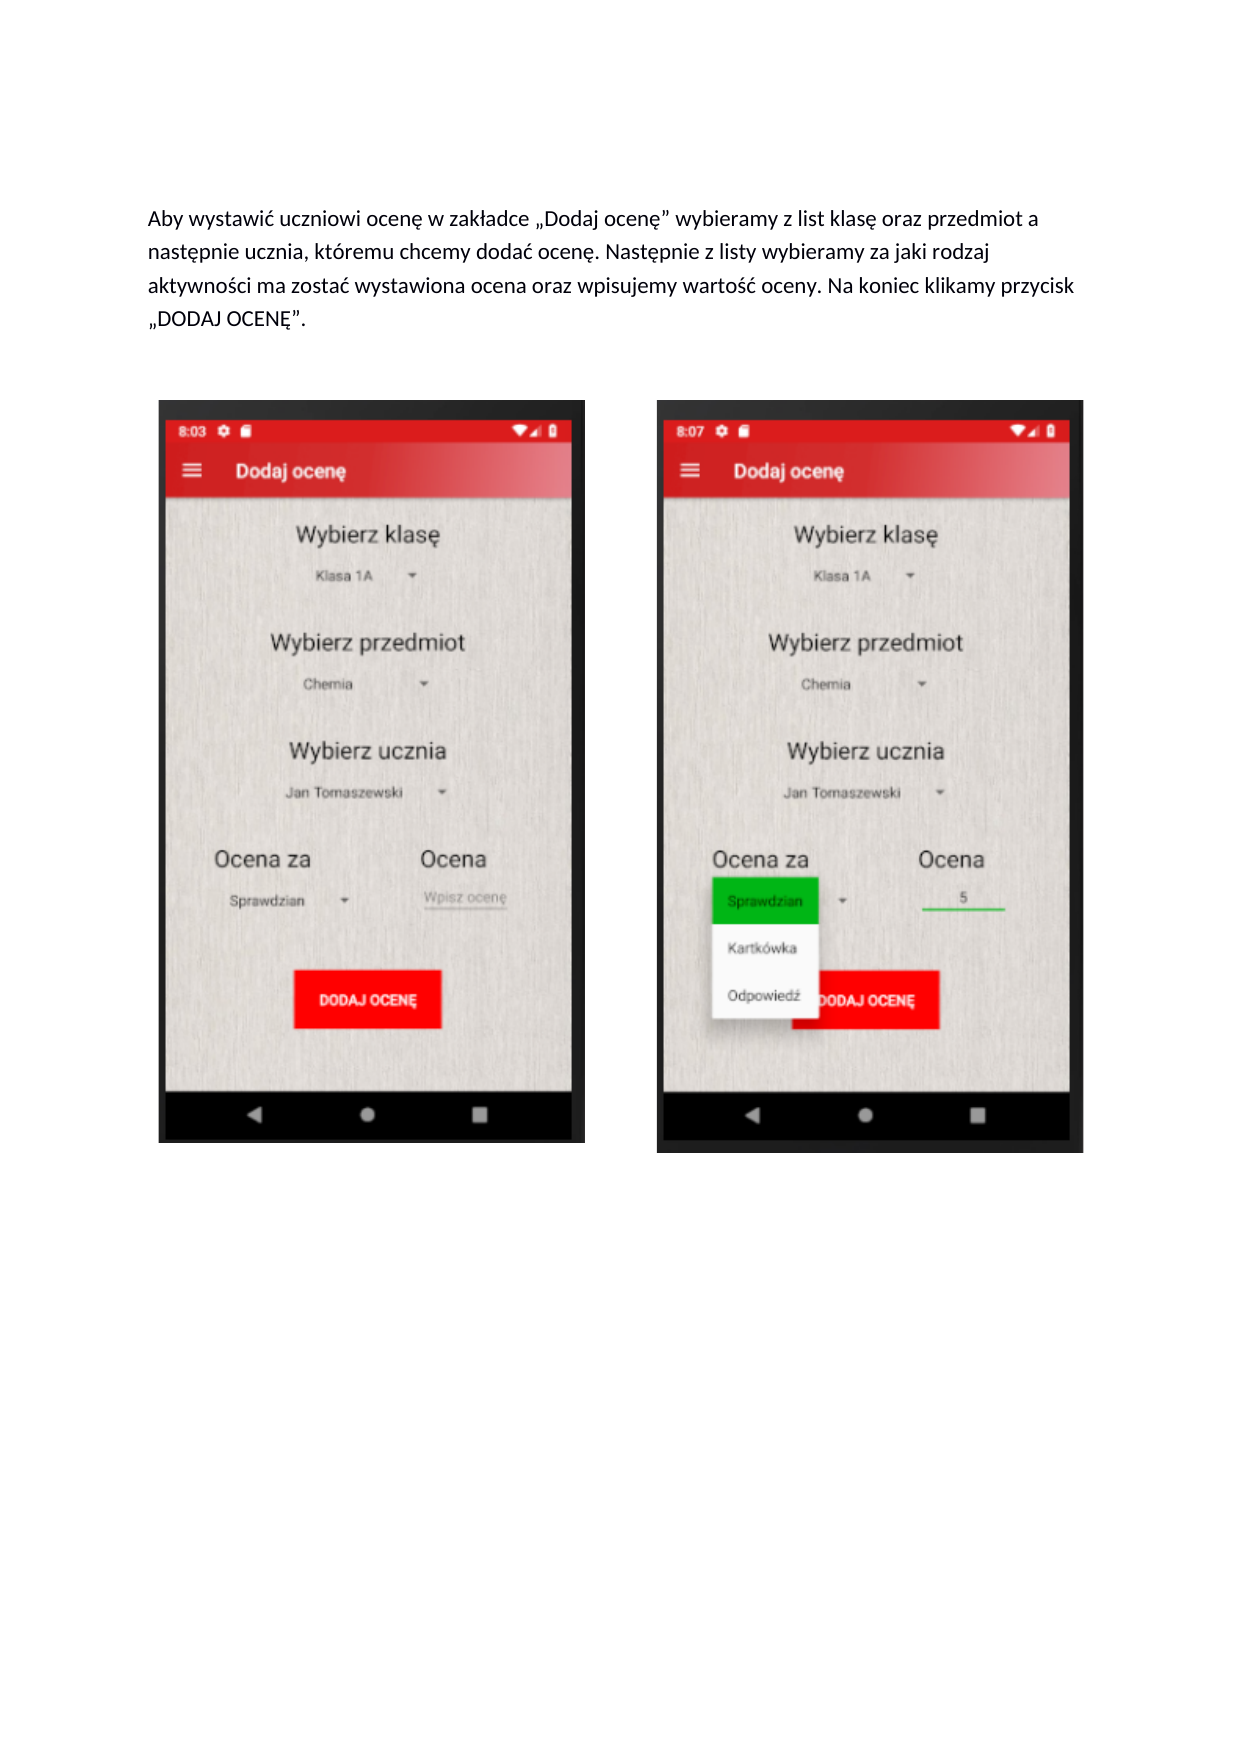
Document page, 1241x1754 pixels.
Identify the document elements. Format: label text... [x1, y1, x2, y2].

picture [656, 400, 1084, 1153]
picture [158, 400, 585, 1143]
text Aby wystawić uczniowi ocenę w zakładce „Dodaj ocenę” wybieramy z list klasę oraz przedmiot a następnie ucznia, któremu chcemy dodać ocenę. Następnie z listy wybieramy za jaki rodzaj aktywności ma zostać wystawiona ocena oraz wpisujemy wartość oceny. Na koniec klikamy przycisk „DODAJ OCENĘ”. [148, 204, 1093, 332]
